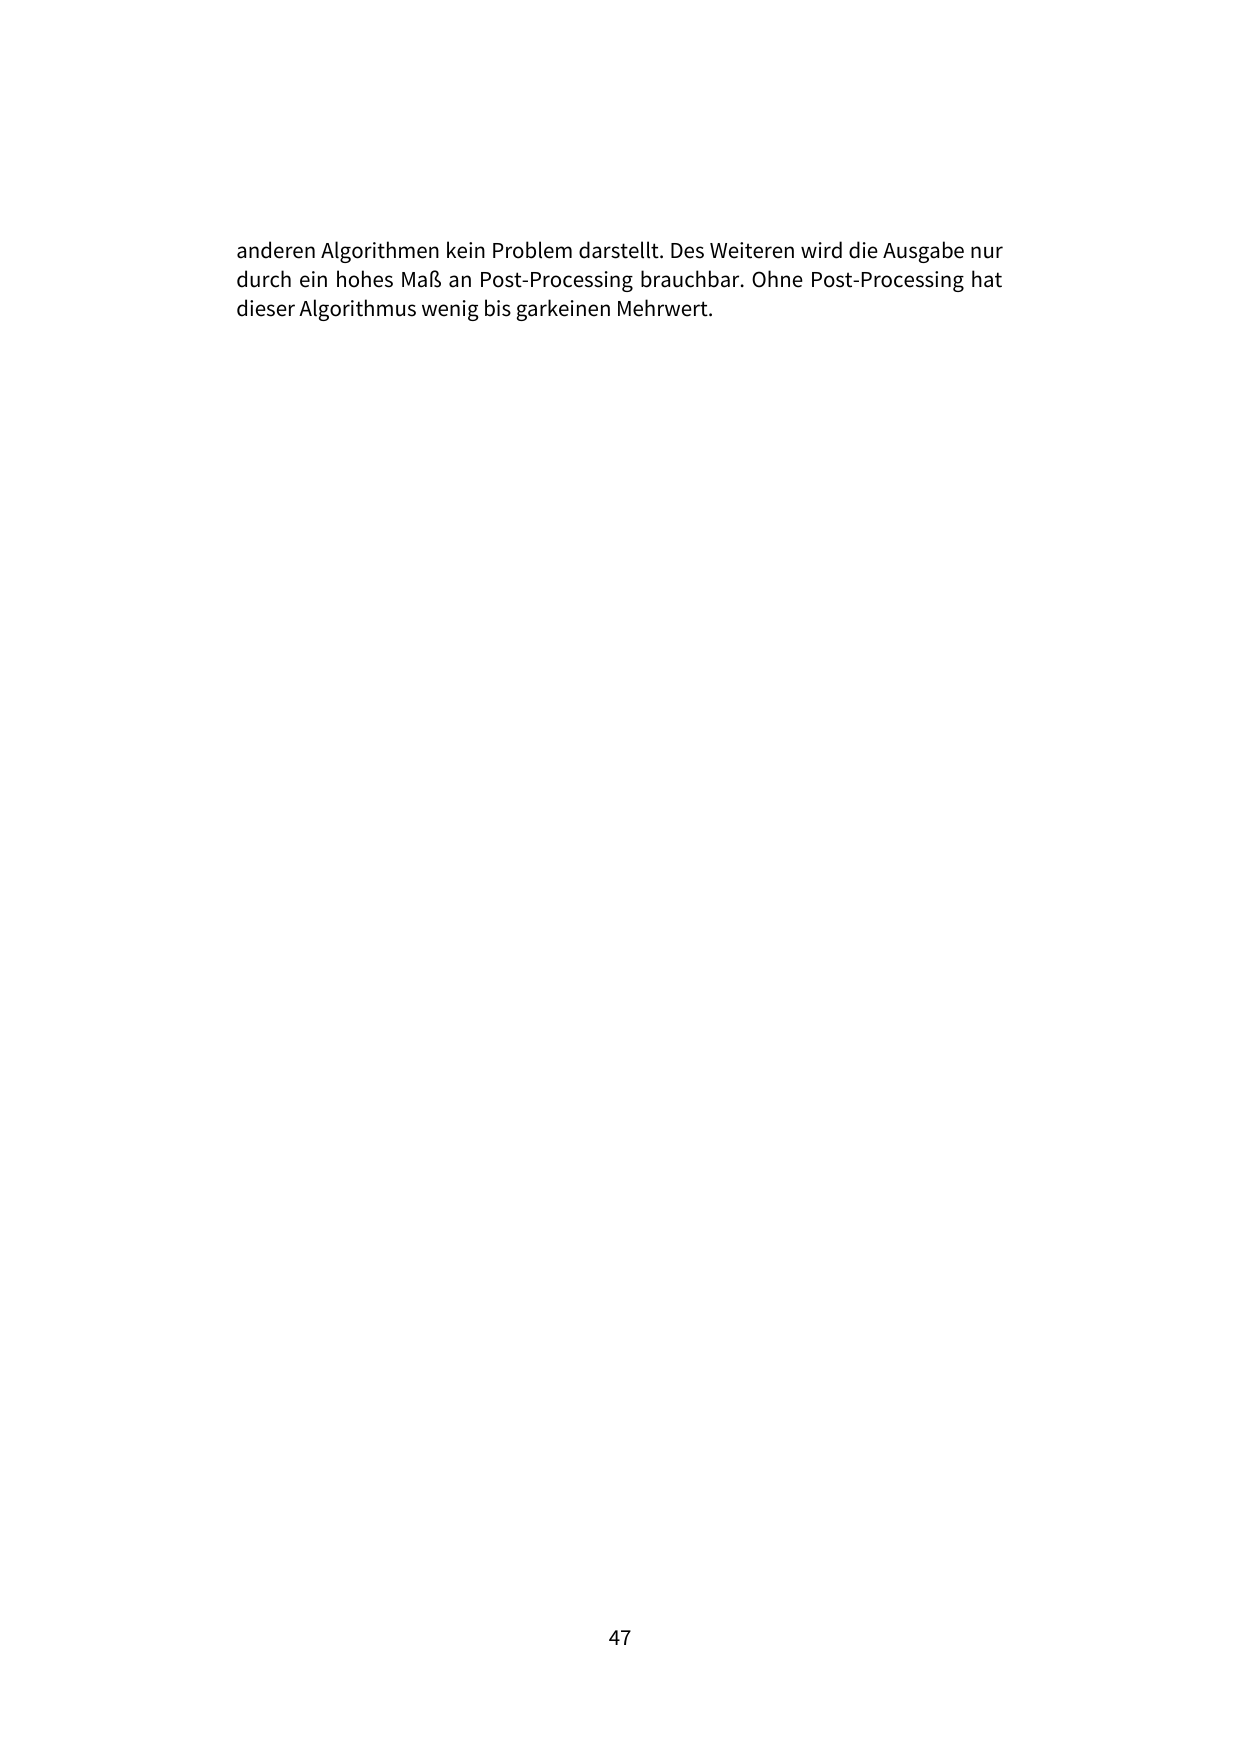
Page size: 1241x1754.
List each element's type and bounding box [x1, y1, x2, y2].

text [236, 236, 1004, 323]
